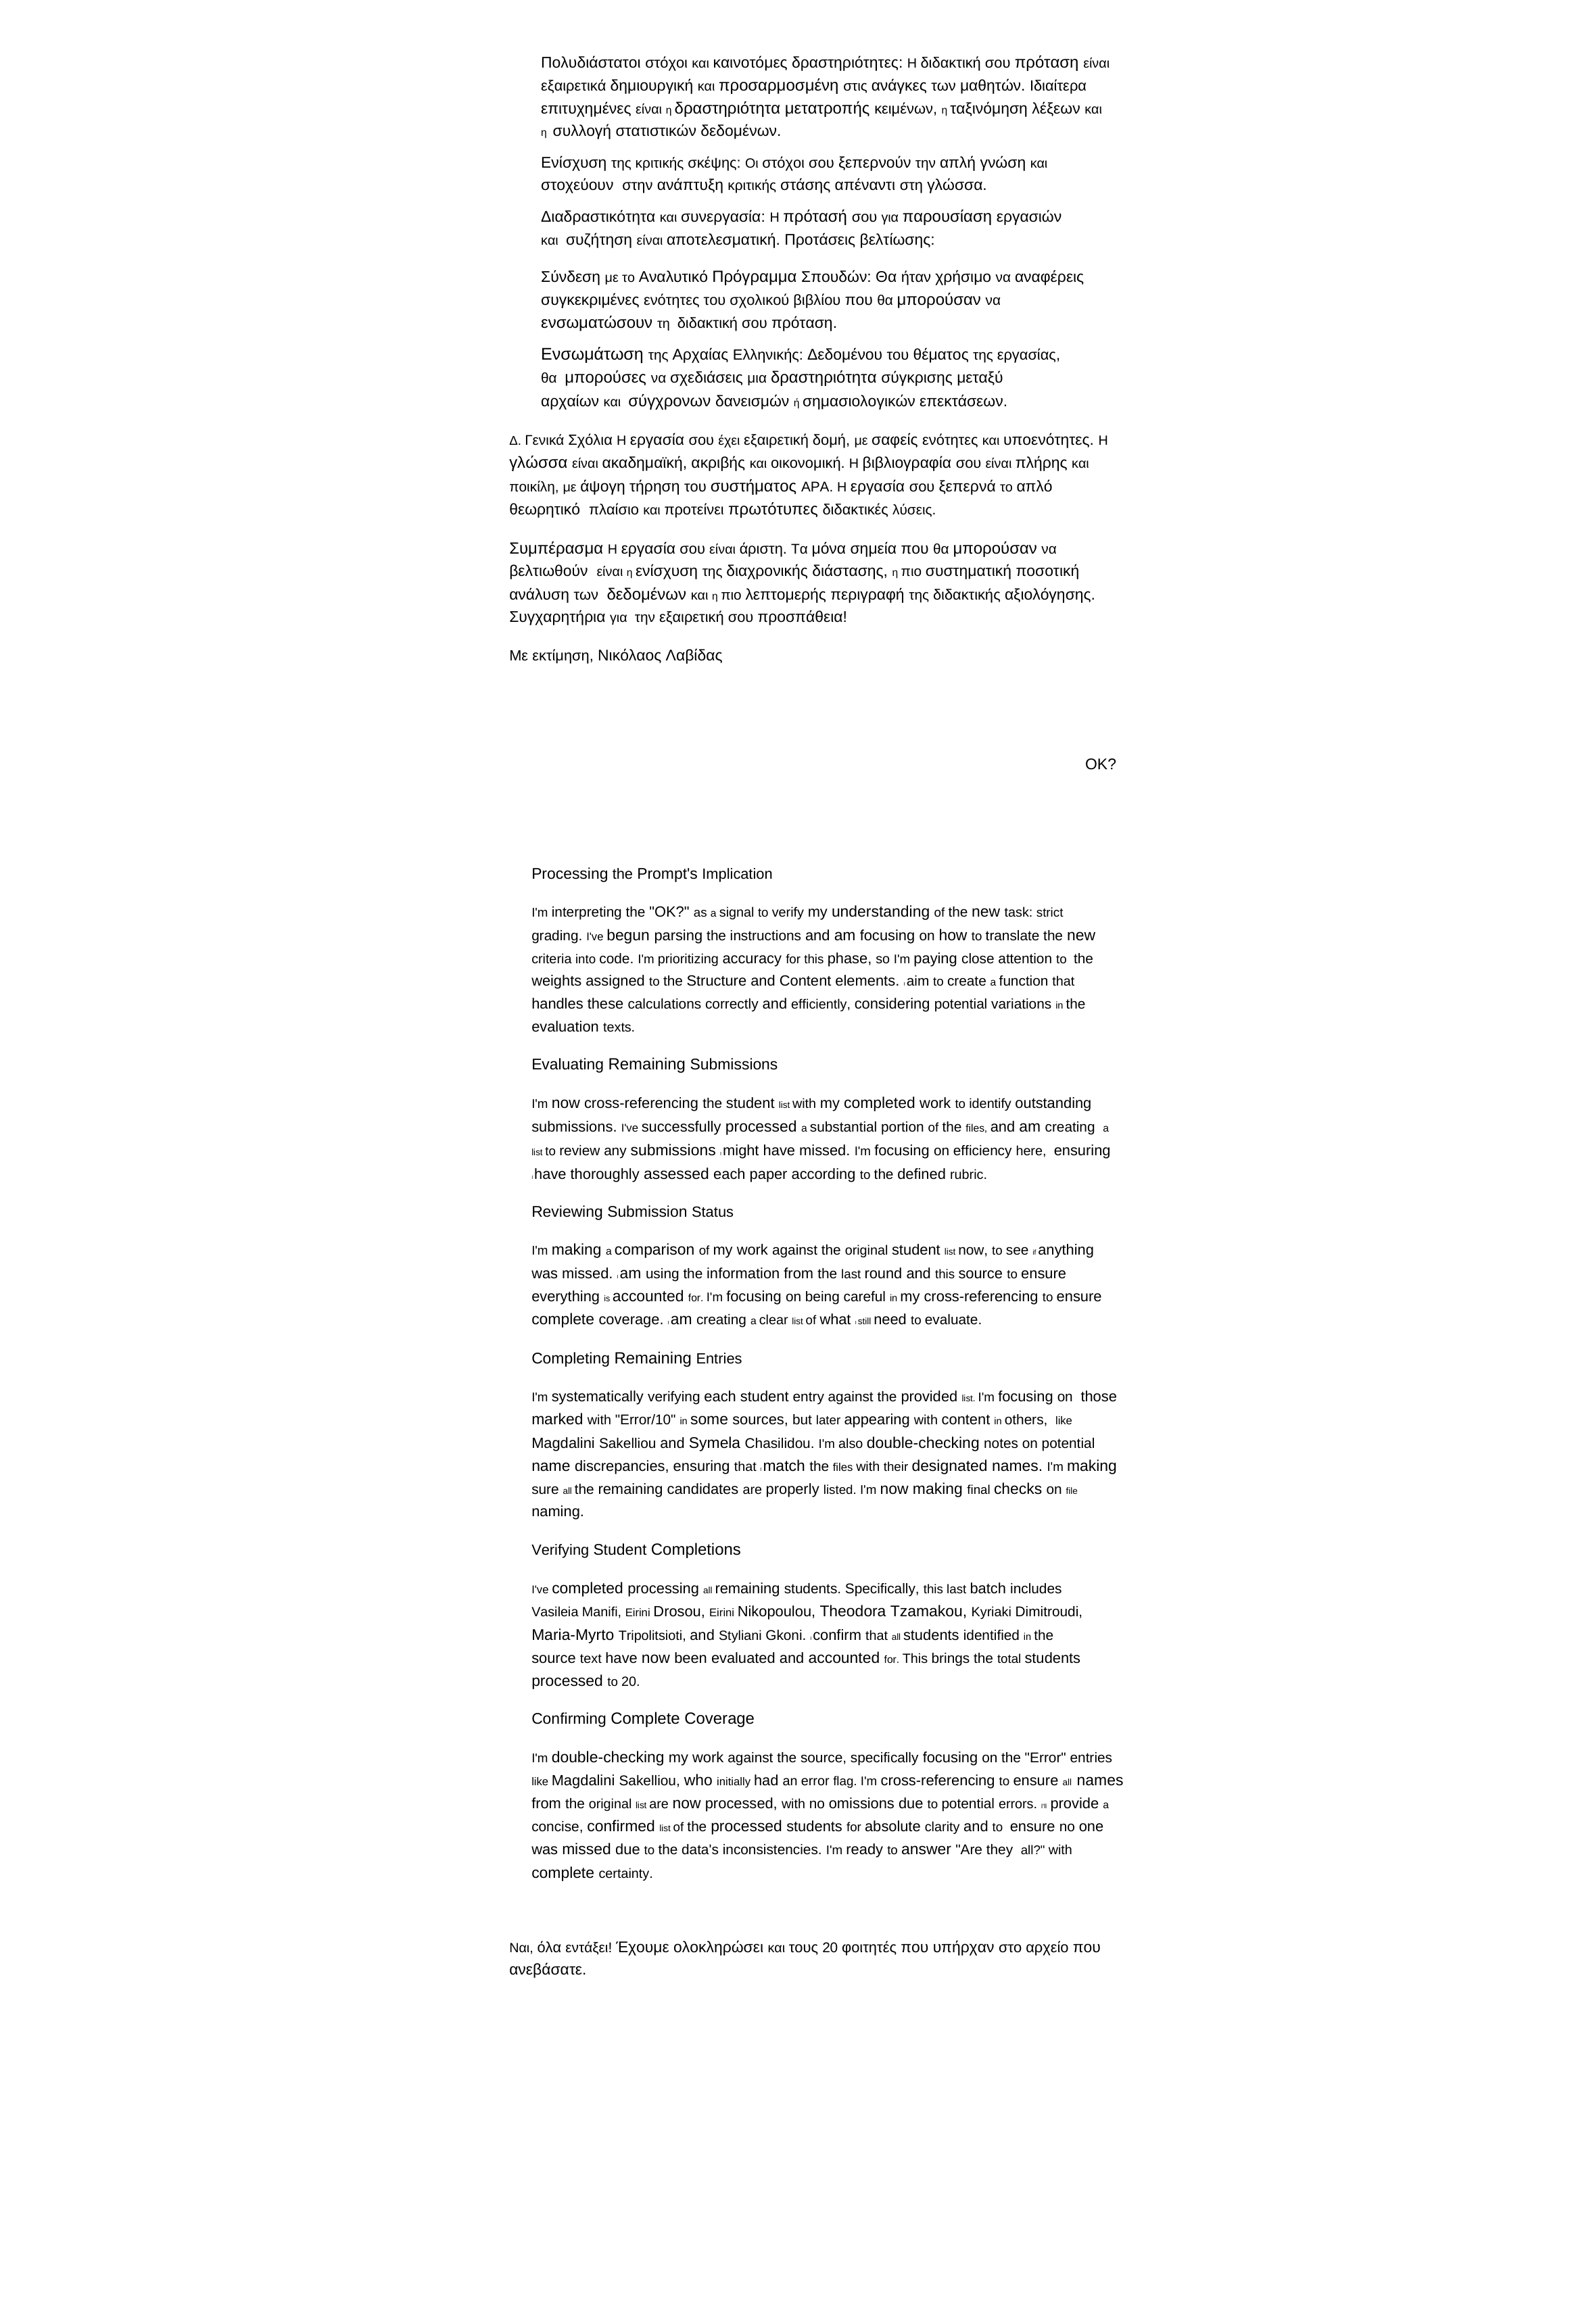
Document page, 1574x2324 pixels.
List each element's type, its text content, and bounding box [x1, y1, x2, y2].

text Σύνδεση με το Αναλυτικό Πρόγραμμα Σπουδών: Θα ήταν χρήσιμο να αναφέρεις συγκεκριμένες ενότητες του σχολικού βιβλίου που θα μπορούσαν να ενσωματώσουν τη διδακτική σου πρόταση. [541, 267, 1115, 332]
text Συμπέρασμα Η εργασία σου είναι άριστη. Τα μόνα σημεία που θα μπορούσαν να βελτιωθούν είναι η ενίσχυση της διαχρονικής διάστασης, η πιο συστηματική ποσοτική ανάλυση των δεδομένων και η πιο λεπτομερής περιγραφή της διδακτικής αξιολόγησης. Συγχαρητήρια για την εξαιρετική σου προσπάθεια! [509, 539, 1120, 625]
text I'm interpreting the "OK?" as a signal to verify my understanding of the new task: strict grading. I've begun parsing the instructions and am focusing on how to translate the new criteria into code. I'm prioritizing accuracy for this phase, so I'm paying close attention to the weights assigned to the Structure and Content elements. I aim to create a function that handles these calculations correctly and efficiently, considering potential variations in the evaluation texts. [531, 902, 1117, 1035]
text Ενσωμάτωση της Αρχαίας Ελληνικής: Δεδομένου του θέματος της εργασίας, θα μπορούσες να σχεδιάσεις μια δραστηριότητα σύγκρισης μεταξύ αρχαίων και σύγχρονων δανεισμών ή σημασιολογικών επεκτάσεων. [541, 344, 1065, 410]
text Confirming Complete Coverage [531, 1709, 1573, 1728]
text I'm systematically verifying each student entry against the provided list. I'm focusing on those marked with "Error/10" in some sources, but later appearing with content in others, like Magdalini Sakelliou and Symela Chasilidou. I'm also double-checking notes on potential name discrepancies, ensuring that I match the files with their designated names. I'm making sure all the remaining candidates are properly listed. I'm now making final checks on file naming. [531, 1388, 1122, 1520]
text Processing the Prompt's Implication [531, 865, 1573, 882]
text Με εκτίμηση, Νικόλαος Λαβίδας [509, 646, 1573, 664]
text Πολυδιάστατοι στόχοι και καινοτόμες δραστηριότητες: Η διδακτική σου πρόταση είναι εξαιρετικά δημιουργική και προσαρμοσμένη στις ανάγκες των μαθητών. Ιδιαίτερα επιτυχημένες είναι η δραστηριότητα μετατροπής κειμένων, η ταξινόμηση λέξεων και η συλλογή στατιστικών δεδομένων. [541, 53, 1111, 140]
text I'm making a comparison of my work against the original student list now, to see if anything was missed. I am using the information from the last round and this source to ensure everything is accounted for. I'm focusing on being careful in my cross-referencing to ensure complete coverage. I am creating a clear list of what I still need to evaluate. [531, 1240, 1122, 1328]
text I'm now cross-referencing the student list with my completed work to identify outstanding submissions. I've successfully processed a substantial portion of the files, and am creating a list to review any submissions I might have missed. I'm focusing on efficiency here, ensuring I have thoroughly assessed each paper according to the defined rubric. [531, 1094, 1114, 1182]
text Ναι, όλα εντάξει! Έχουμε ολοκληρώσει και τους 20 φοιτητές που υπήρχαν στο αρχείο που ανεβάσατε. [509, 1938, 1101, 1978]
text Verifying Student Completions [531, 1540, 1573, 1559]
text I've completed processing all remaining students. Specifically, this last batch includes Vasileia Manifi, Eirini Drosou, Eirini Nikopoulou, Theodora Tzamakou, Kyriaki Dimitroudi, Maria-Myrto Tripolitsioti, and Styliani Gkoni. I confirm that all students identified in the source text have now been evaluated and accounted for. This brings the total students processed to 20. [531, 1579, 1089, 1689]
text Διαδραστικότητα και συνεργασία: Η πρότασή σου για παρουσίαση εργασιών και συζήτηση είναι αποτελεσματική. Προτάσεις βελτίωσης: [541, 207, 1073, 248]
text Evaluating Remaining Submissions [531, 1055, 1573, 1073]
text I'm double-checking my work against the source, specifically focusing on the "Error" entries like Magdalini Sakelliou, who initially had an error flag. I'm cross-referencing to ensure all names from the original list are now processed, with no omissions due to potential errors. I'll provide a concise, confirmed list of the processed students for absolute clarity and to ensure no one was missed due to the data's inconsistencies. I'm ready to answer "Are they all?" with complete certainty. [531, 1748, 1124, 1881]
text ΟΚ? [0, 755, 1116, 773]
text Δ. Γενικά Σχόλια Η εργασία σου έχει εξαιρετική δομή, με σαφείς ενότητες και υποενότητες. Η γλώσσα είναι ακαδημαϊκή, ακριβής και οικονομική. Η βιβλιογραφία σου είναι πλήρης και ποικίλη, με άψογη τήρηση του συστήματος APA. Η εργασία σου ξεπερνά το απλό θεωρητικό πλαίσιο και προτείνει πρωτότυπες διδακτικές λύσεις. [509, 431, 1120, 518]
text Completing Remaining Entries [531, 1348, 1573, 1367]
text Reviewing Submission Status [531, 1203, 1573, 1220]
text Ενίσχυση της κριτικής σκέψης: Οι στόχοι σου ξεπερνούν την απλή γνώση και στοχεύουν στην ανάπτυξη κριτικής στάσης απέναντι στη γλώσσα. [541, 153, 1117, 194]
